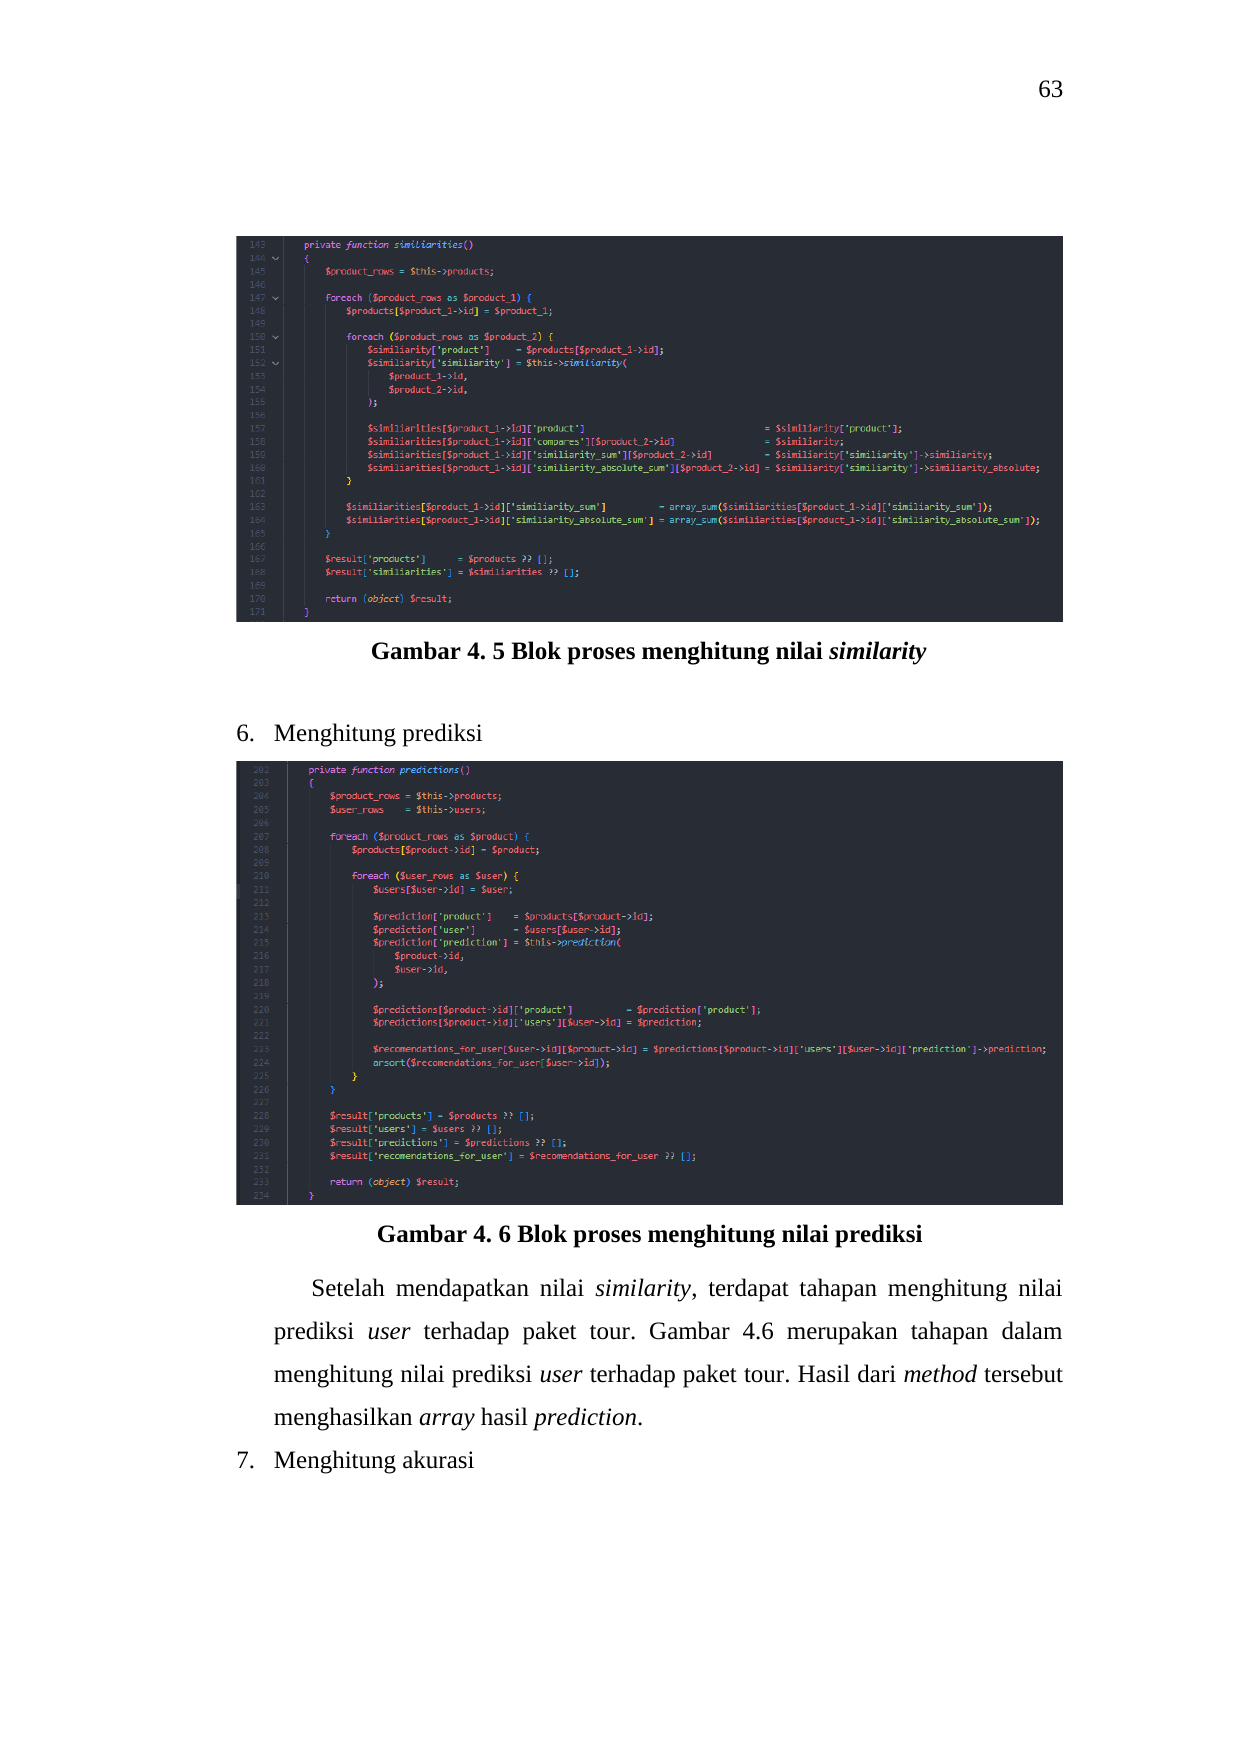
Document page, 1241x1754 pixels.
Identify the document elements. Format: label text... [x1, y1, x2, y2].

list Setelah mendapatkan nilai similarity, terdapat tahapan menghitung nilai prediksi user terhadap paket tour. Gambar 4.6 merupakan tahapan dalam menghitung nilai prediksi user terhadap paket tour. Hasil dari method tersebut menghasilkan array hasil prediction. [274, 1273, 1063, 1431]
picture [236, 761, 1063, 1205]
picture [236, 236, 1063, 622]
list Menghitung prediksi [236, 718, 1063, 747]
list Menghitung akurasi [236, 1445, 1063, 1474]
